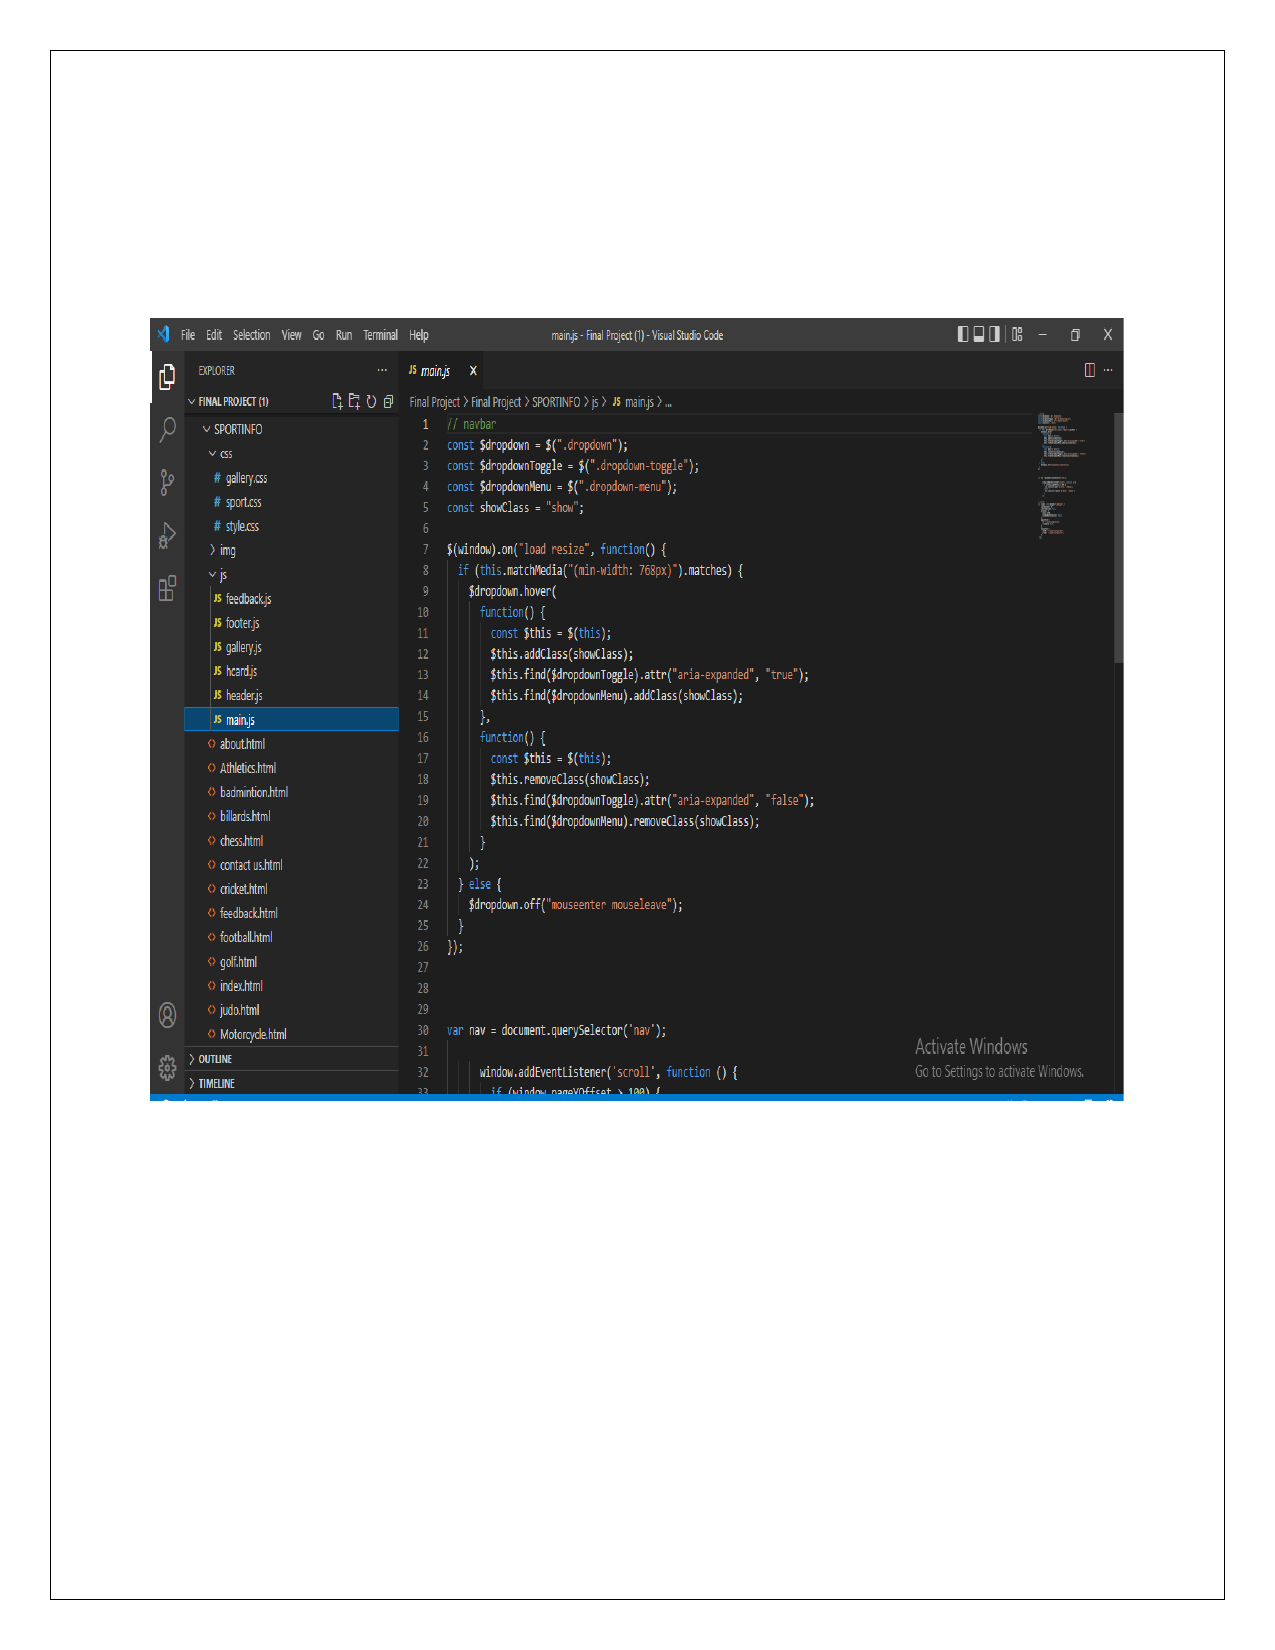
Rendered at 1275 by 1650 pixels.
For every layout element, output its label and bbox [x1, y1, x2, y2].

picture [150, 318, 1124, 1101]
